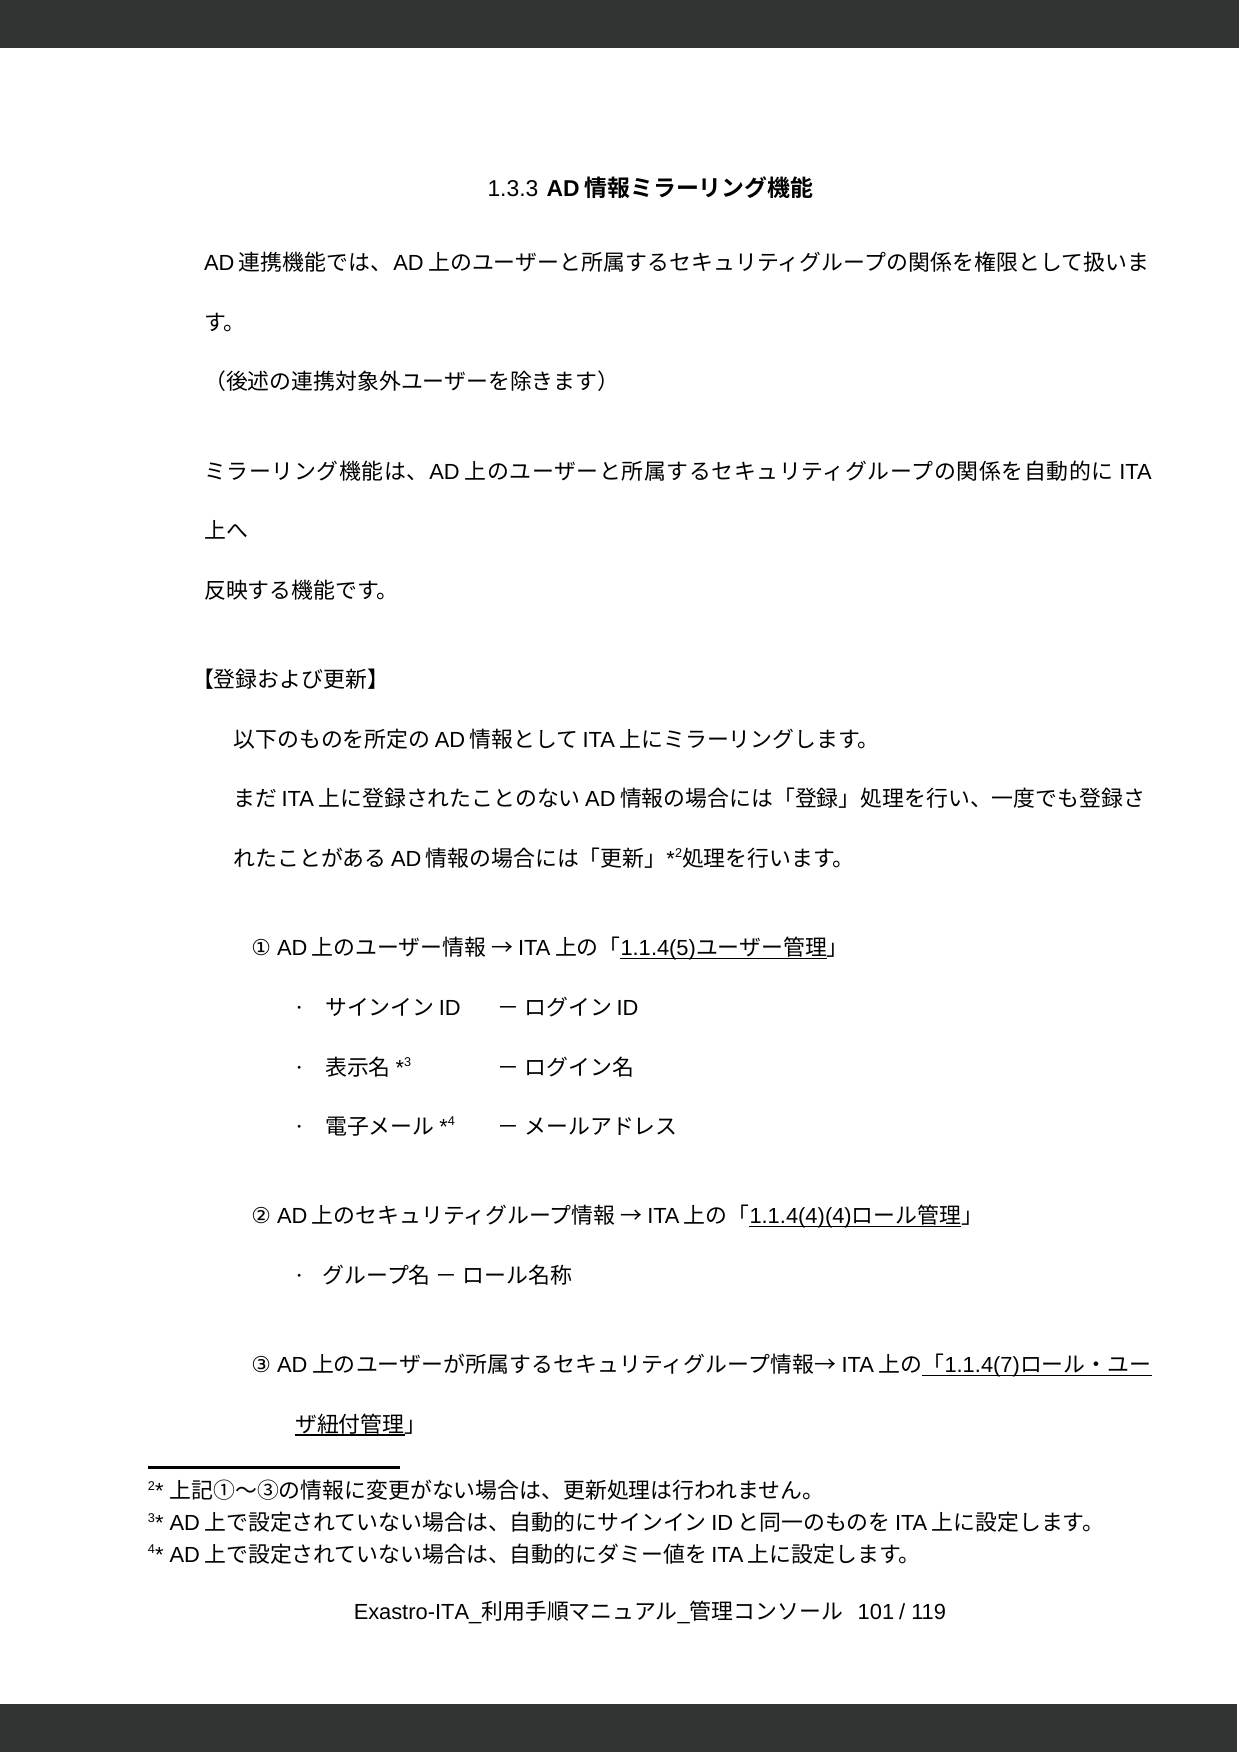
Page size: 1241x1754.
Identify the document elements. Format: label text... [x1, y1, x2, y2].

picture [0, 0, 1239, 48]
text 【登録および更新】 [192, 648, 1152, 708]
list まだITA上に登録されたことのないAD情報の場合には「登録」処理を行い、一度でも登録されたことがあるAD情報の場合には「更新」*処理を行います。 [233, 767, 1152, 887]
text AD連携機能では、AD上のユーザーと所属するセキュリティグループの関係を権限として扱います。 [204, 231, 1152, 350]
text 反映する機能です。 [204, 559, 1152, 618]
subtitle AD上のユーザー情報 → ITA上の「1.1.4(5)ユーザー管理」 [251, 916, 1152, 976]
subtitle AD上のユーザーが所属するセキュリティグループ情報→ ITA上の「1.1.4(7)ロール・ユーザ紐付管理」 [251, 1333, 1152, 1453]
list グループ名 － ロール名称 [295, 1244, 1152, 1304]
text （後述の連携対象外ユーザーを除きます） [204, 350, 1152, 410]
list 以下のものを所定のAD情報としてITA上にミラーリングします。 [233, 708, 1152, 767]
picture [0, 1704, 1237, 1752]
text ミラーリング機能は、AD上のユーザーと所属するセキュリティグループの関係を自動的にITA上へ [204, 440, 1152, 559]
subtitle AD上のセキュリティグループ情報 → ITA上の「1.1.4(4)(4)ロール管理」 [251, 1184, 1152, 1244]
list 電子メール * － メールアドレス [295, 1095, 1152, 1155]
subtitle AD情報ミラーリング機能 [487, 157, 1152, 216]
list 表示名 * － ログイン名 [295, 1036, 1152, 1095]
list サインインID － ログインID [295, 976, 1152, 1036]
